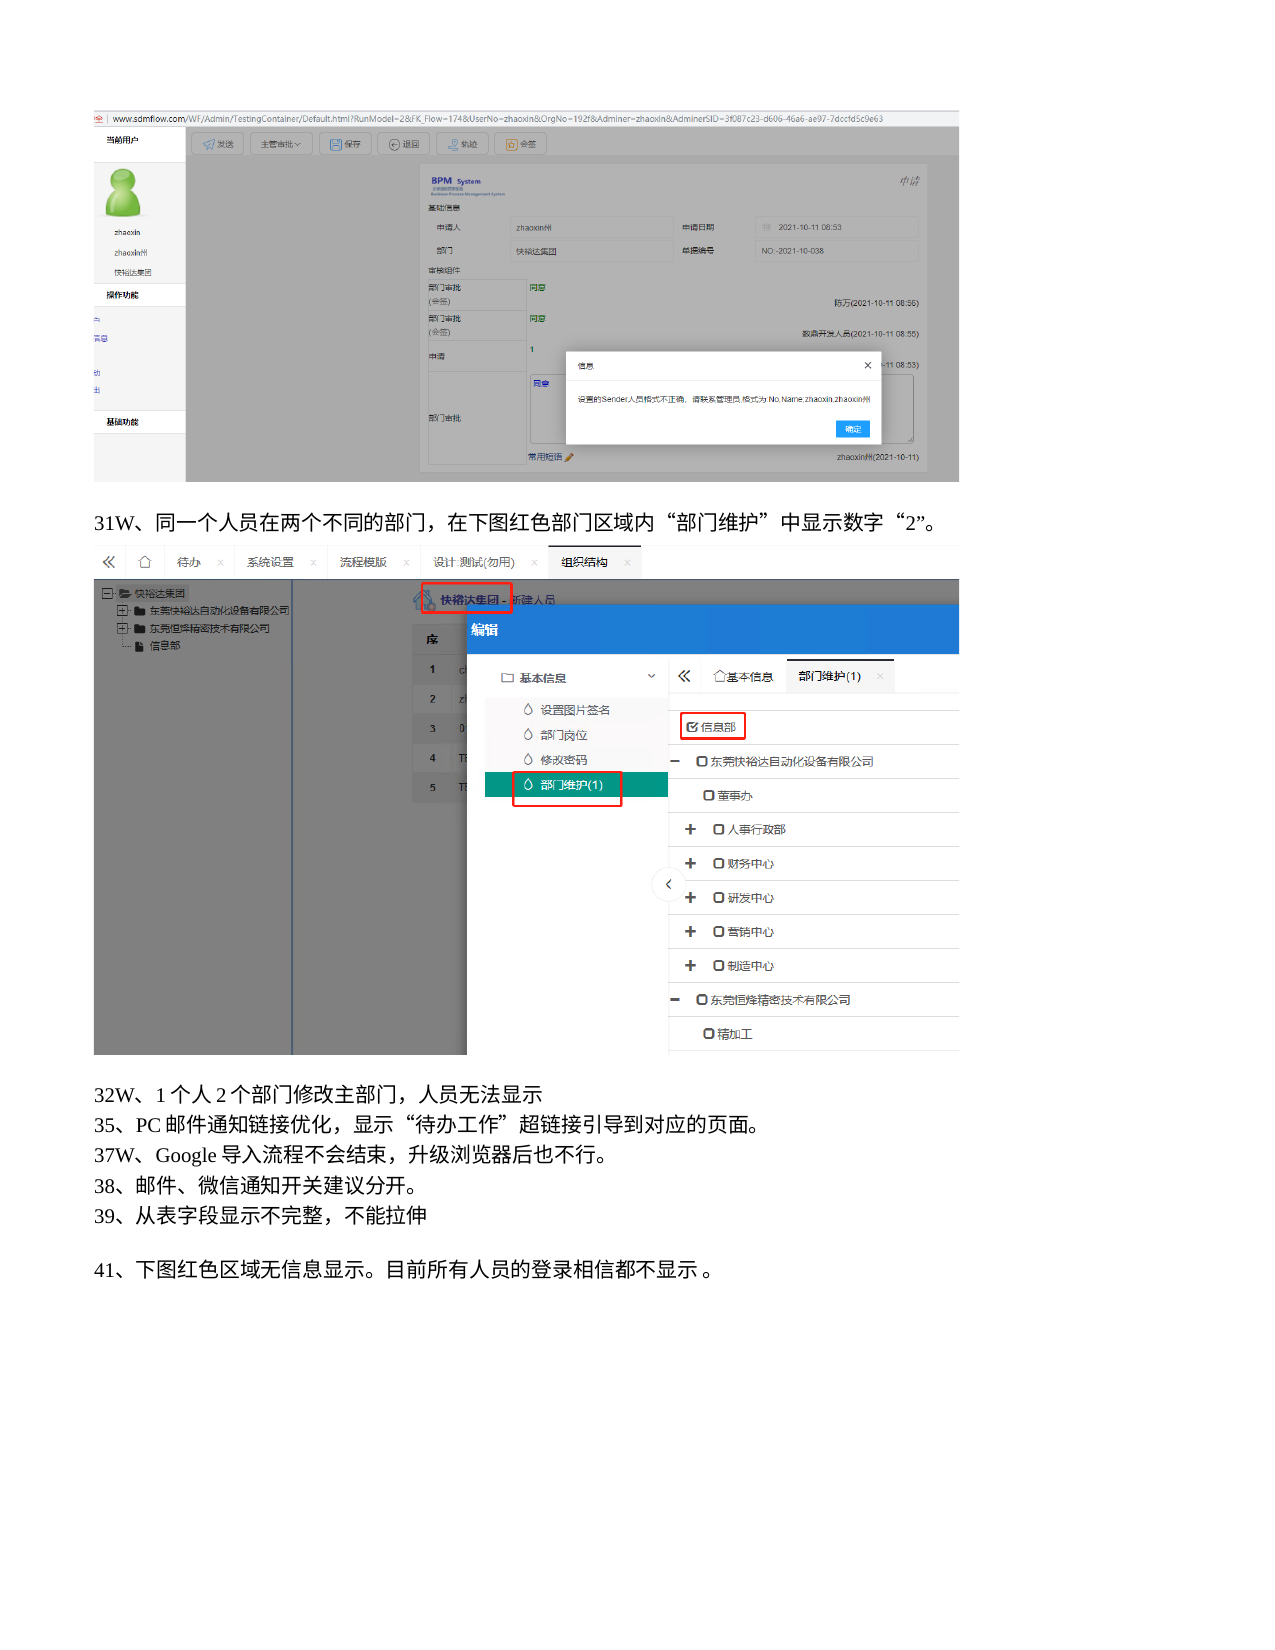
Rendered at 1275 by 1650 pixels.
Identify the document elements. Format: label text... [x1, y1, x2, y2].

text 41、下图红色区域无信息显示。目前所有人员的登录相信都不显示 。 [94, 1253, 1163, 1283]
text 35、PC邮件通知链接优化，显示“待办工作”超链接引导到对应的页面。 [94, 1108, 1163, 1139]
text 32W、1个人2个部门修改主部门，人员无法显示 [94, 1078, 1163, 1108]
picture [93, 536, 960, 1055]
text 38、邮件、微信通知开关建议分开。 [94, 1169, 1163, 1199]
picture [93, 110, 960, 482]
text 37W、Google导入流程不会结束，升级浏览器后也不行。 [94, 1139, 1163, 1169]
text 31W、同一个人员在两个不同的部门，在下图红色部门区域内“部门维护”中显示数字“2”。 [94, 506, 1163, 536]
text 39、从表字段显示不完整，不能拉伸 [94, 1199, 1163, 1229]
